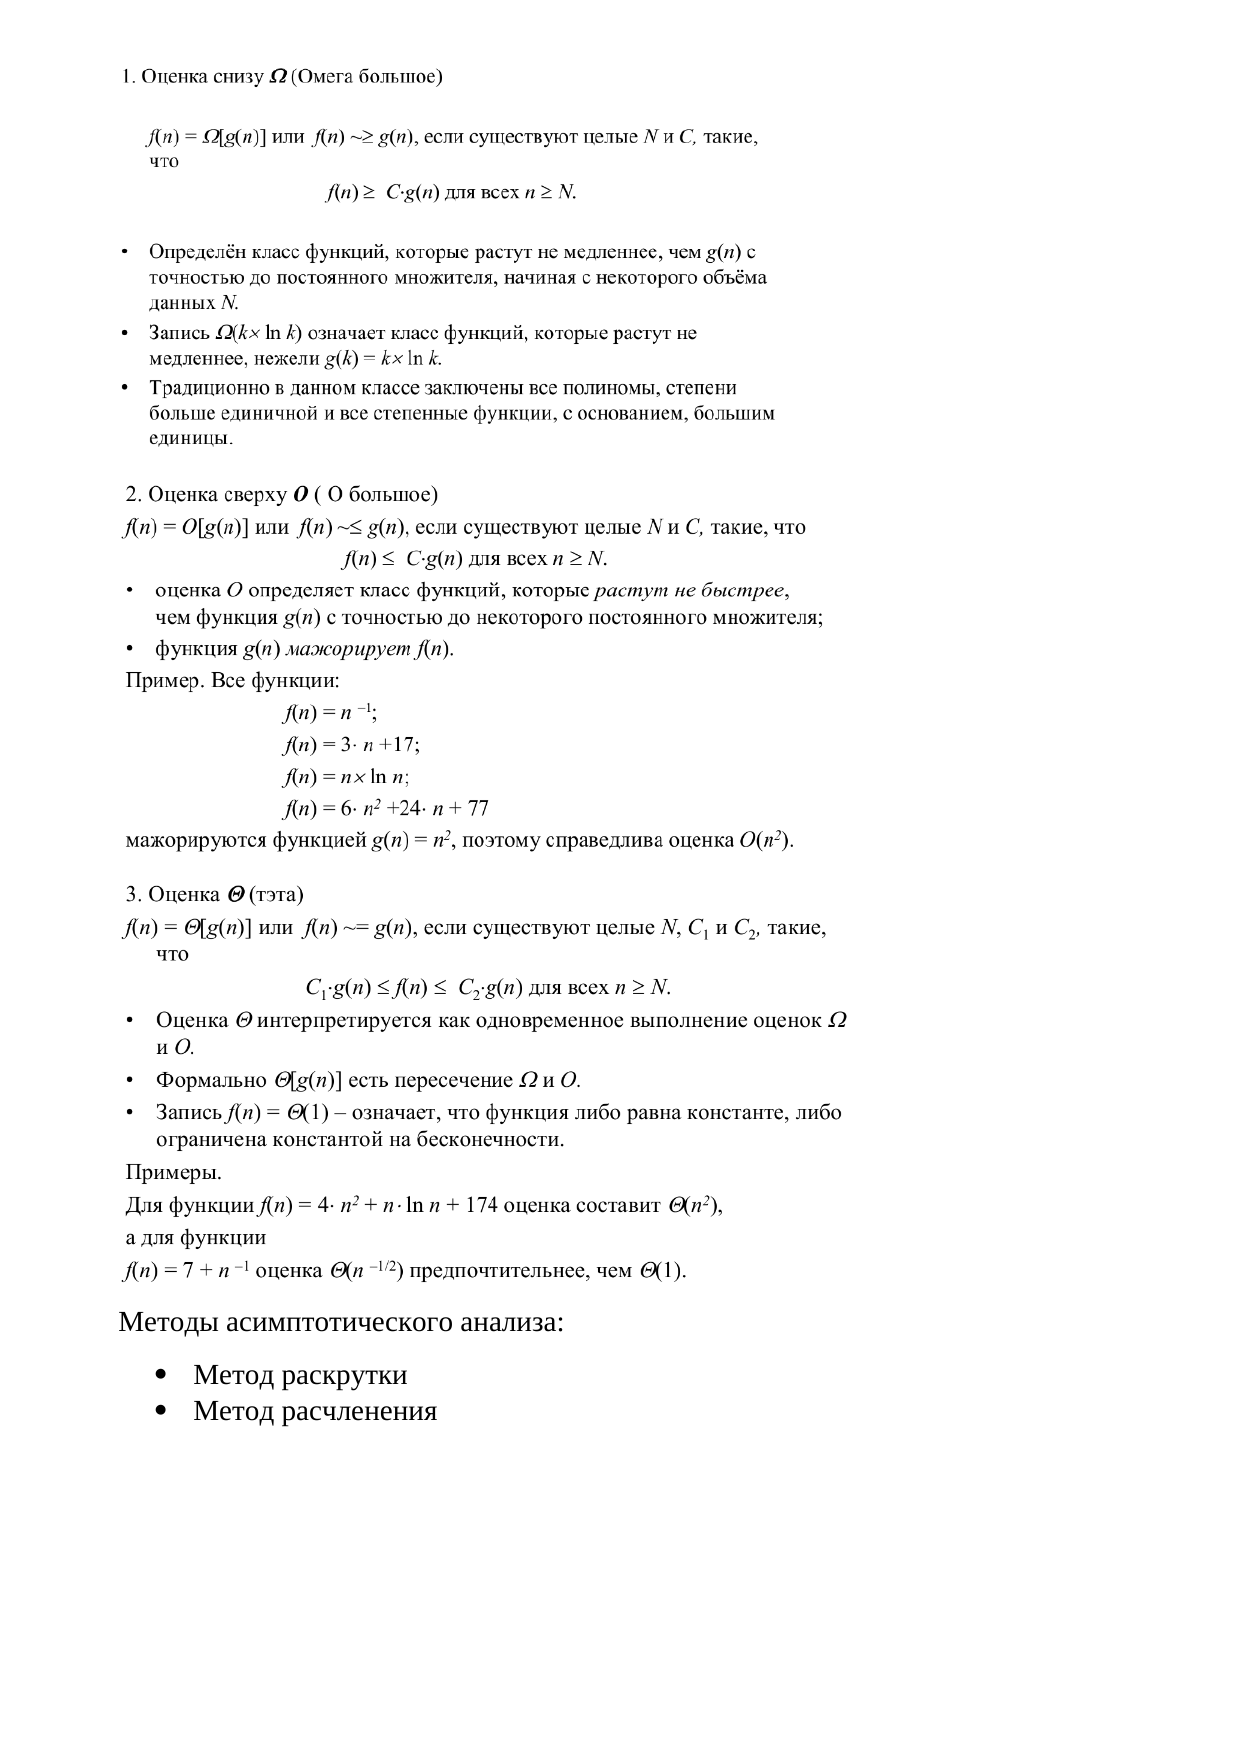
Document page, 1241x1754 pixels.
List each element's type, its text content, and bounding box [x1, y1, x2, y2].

picture [118, 59, 782, 456]
picture [118, 474, 842, 860]
text Методы асимптотического анализа: [118, 1304, 1181, 1337]
picture [118, 878, 866, 1286]
list Метод расчленения [156, 1393, 1181, 1427]
list Метод раскрутки [156, 1357, 1181, 1390]
